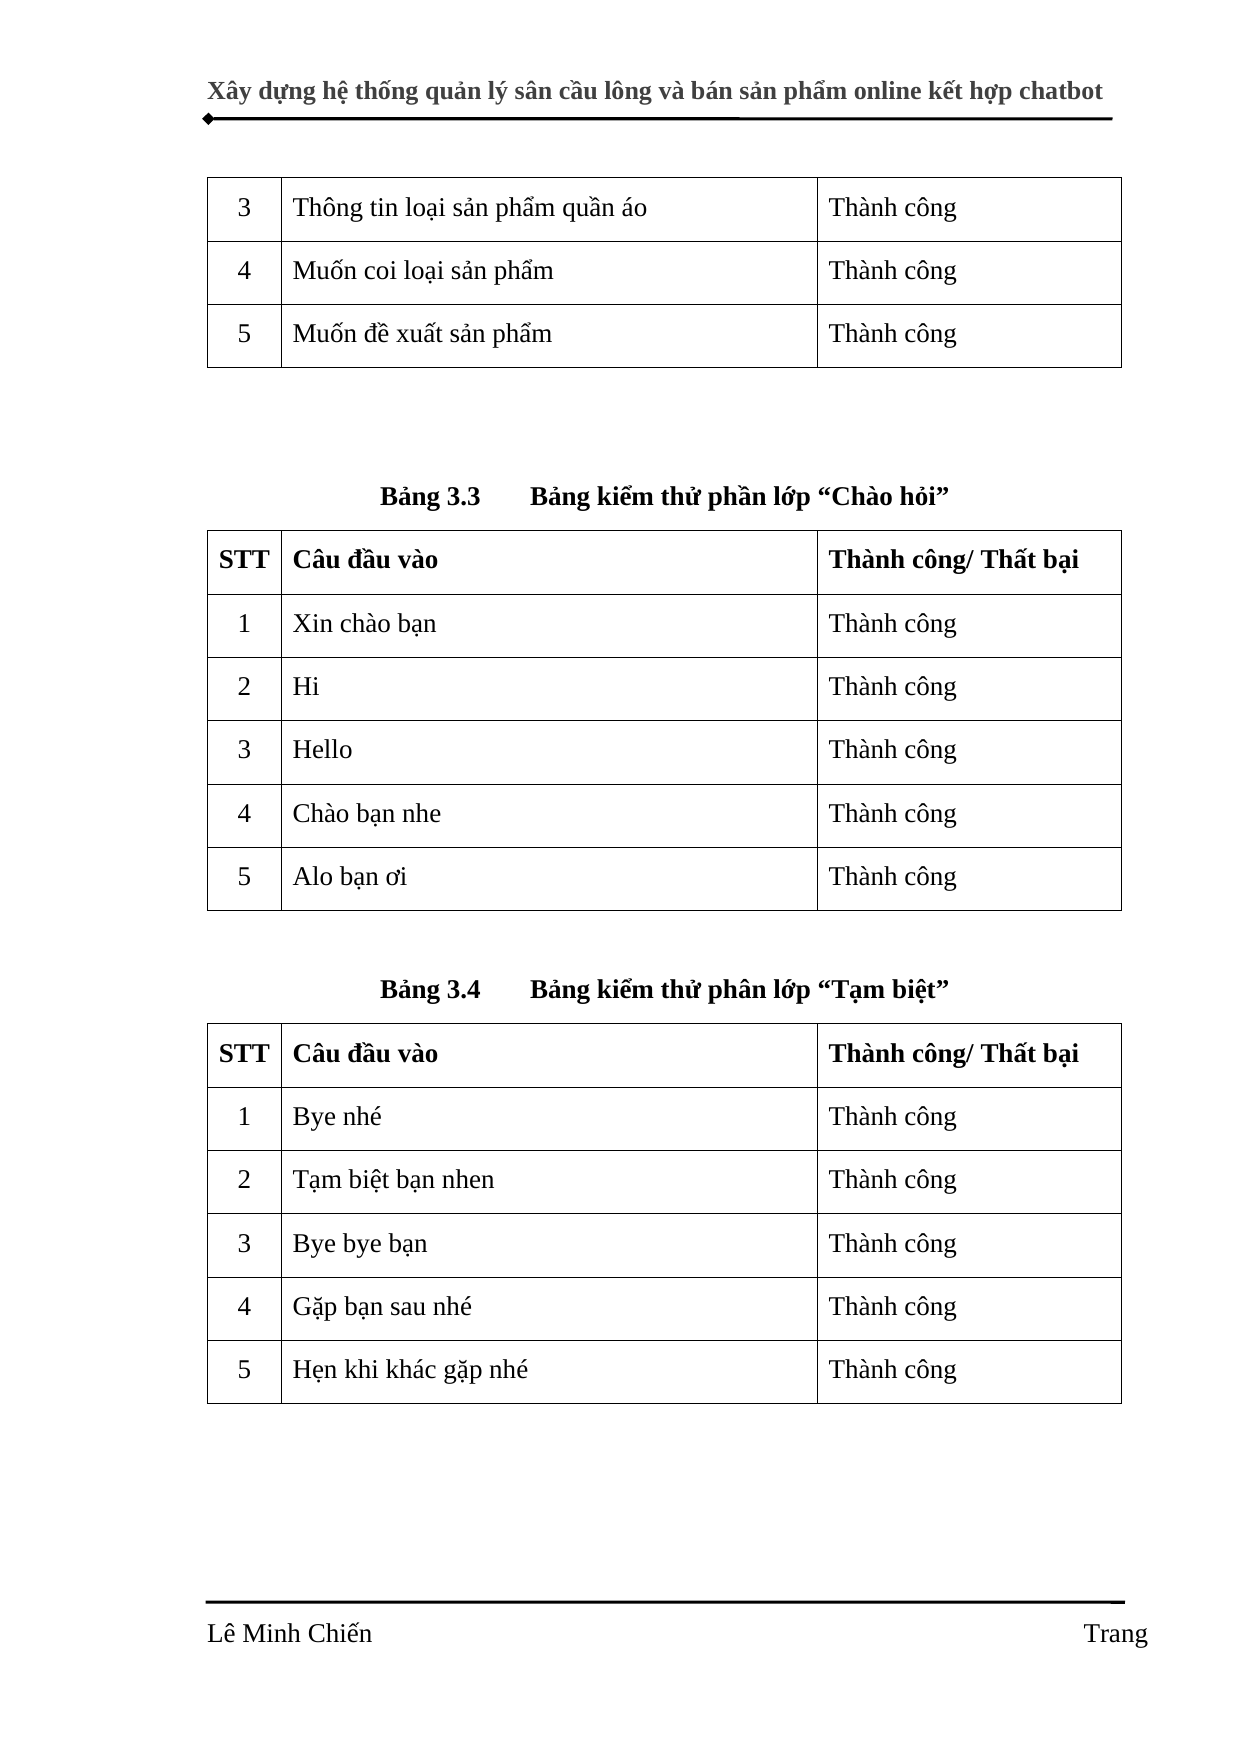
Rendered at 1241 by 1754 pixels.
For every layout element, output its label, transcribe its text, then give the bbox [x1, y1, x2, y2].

table_cell 4 [208, 242, 281, 304]
table_header Câu đầu vào [282, 531, 817, 593]
table_cell 1 [208, 595, 281, 657]
table_cell Thành công [818, 305, 1121, 367]
table_header Câu đầu vào [282, 1024, 817, 1087]
table_cell Thông tin loại sản phẩm quần áo [282, 178, 817, 241]
table_cell Muốn coi loại sản phẩm [282, 242, 817, 304]
table_cell Chào bạn nhe [282, 785, 817, 847]
table_cell 5 [208, 305, 281, 367]
table_cell Thành công [818, 242, 1121, 304]
table_cell Hẹn khi khác gặp nhé [282, 1341, 817, 1403]
table_cell Bye bye bạn [282, 1214, 817, 1277]
table_cell Thành công [818, 595, 1121, 657]
table_cell 2 [208, 658, 281, 720]
table_cell Hello [282, 721, 817, 783]
table_cell Alo bạn ơi [282, 848, 817, 910]
table_cell Thành công [818, 1278, 1121, 1340]
table_cell Thành công [818, 721, 1121, 783]
table_cell Bye nhé [282, 1088, 817, 1150]
table_header Thành công/ Thất bại [818, 1024, 1121, 1087]
table_cell Tạm biệt bạn nhen [282, 1151, 817, 1213]
table_header STT [208, 1024, 281, 1087]
table_cell Thành công [818, 178, 1121, 241]
text Bảng kiểm thử phân lớp “Tạm biệt” [207, 973, 1122, 1004]
table_header STT [208, 531, 281, 593]
table_cell Xin chào bạn [282, 595, 817, 657]
table_cell 4 [208, 1278, 281, 1340]
text Bảng kiểm thử phần lớp “Chào hỏi” [207, 480, 1122, 511]
table_cell Thành công [818, 658, 1121, 720]
table_cell 2 [208, 1151, 281, 1213]
table_cell Thành công [818, 1341, 1121, 1403]
table_cell 5 [208, 1341, 281, 1403]
table_cell Thành công [818, 1088, 1121, 1150]
table_cell 5 [208, 848, 281, 910]
table_cell 3 [208, 1214, 281, 1277]
table_cell 3 [208, 721, 281, 783]
table_header Thành công/ Thất bại [818, 531, 1121, 593]
table_cell Muốn đề xuất sản phẩm [282, 305, 817, 367]
table_cell Hi [282, 658, 817, 720]
table_cell Thành công [818, 1151, 1121, 1213]
table_cell 3 [208, 178, 281, 241]
table_cell 1 [208, 1088, 281, 1150]
table_cell Thành công [818, 1214, 1121, 1277]
table_cell Thành công [818, 785, 1121, 847]
table_cell 4 [208, 785, 281, 847]
table_cell Gặp bạn sau nhé [282, 1278, 817, 1340]
table_cell Thành công [818, 848, 1121, 910]
